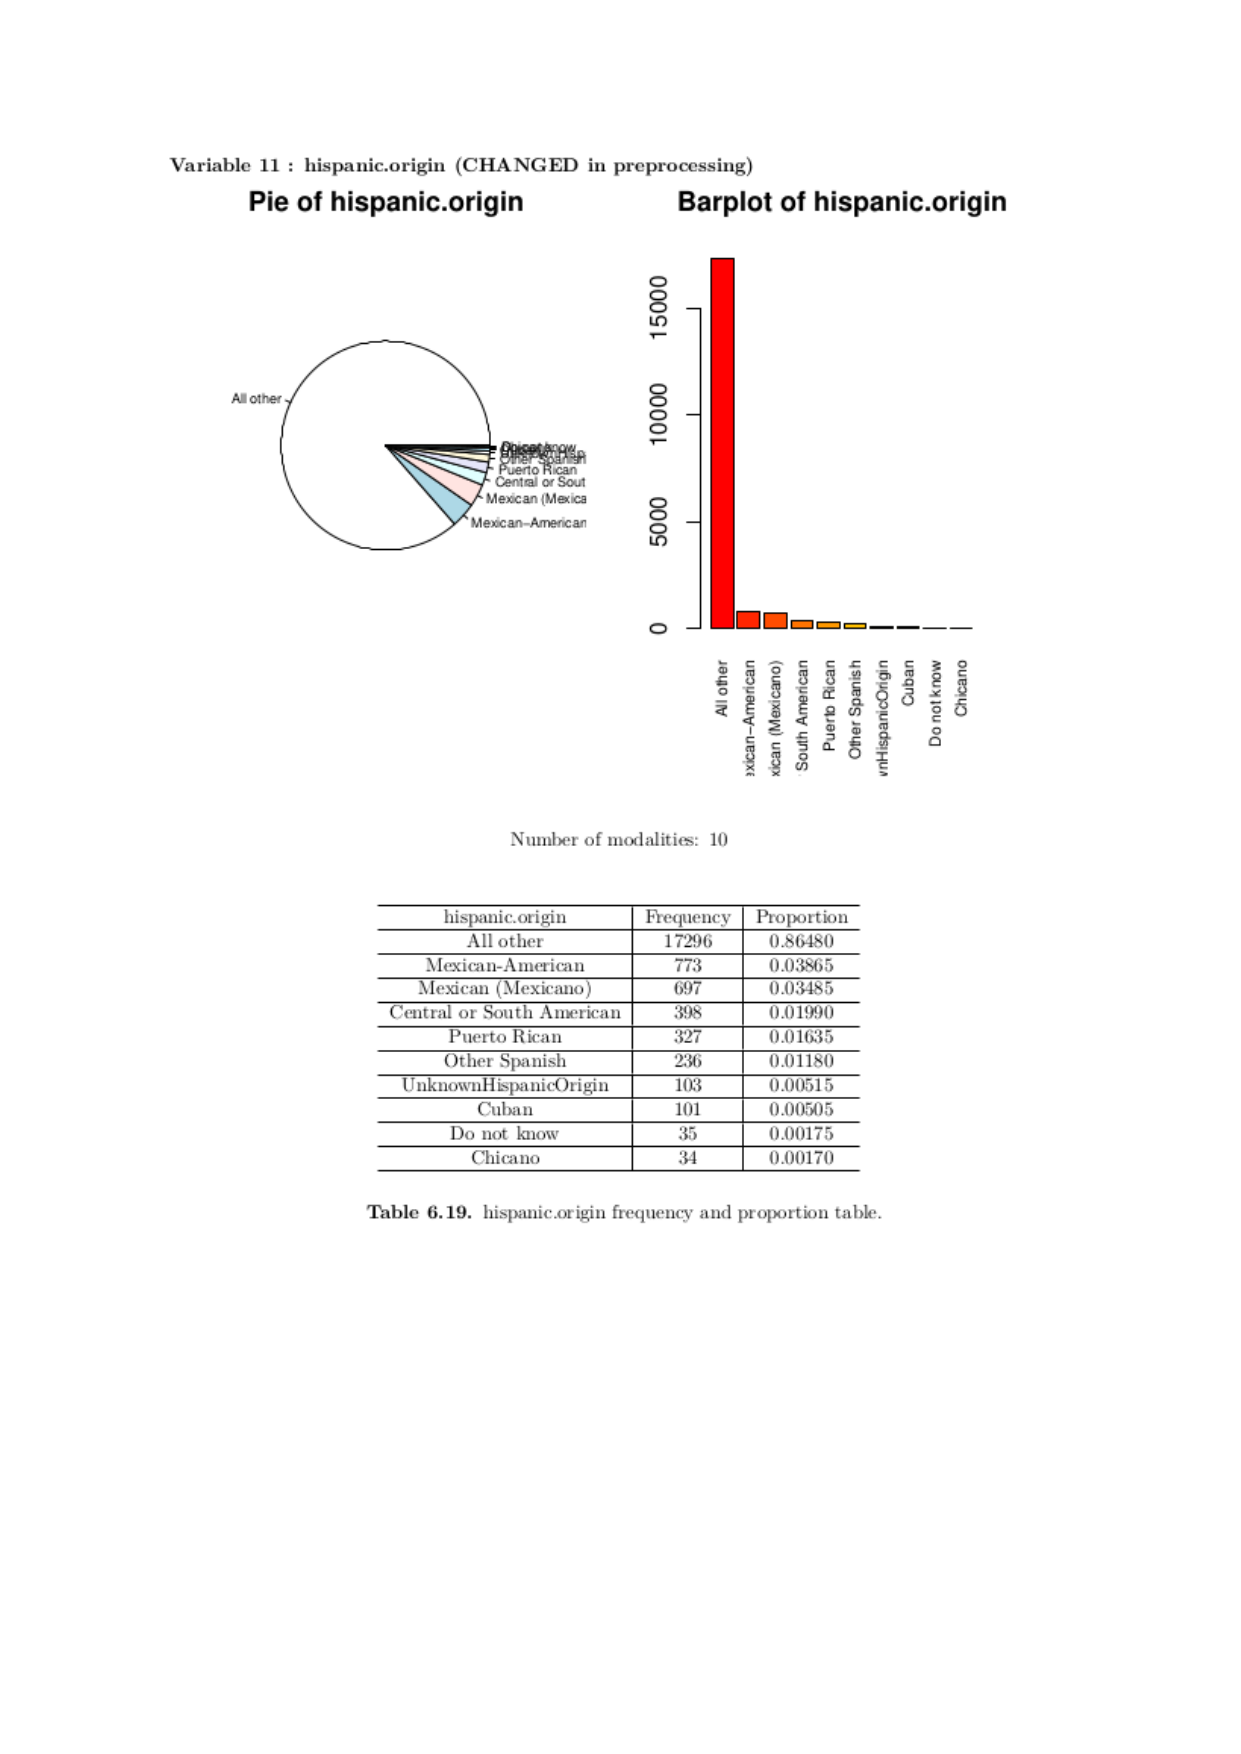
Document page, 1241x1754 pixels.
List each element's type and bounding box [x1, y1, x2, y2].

picture [150, 150, 1091, 1252]
